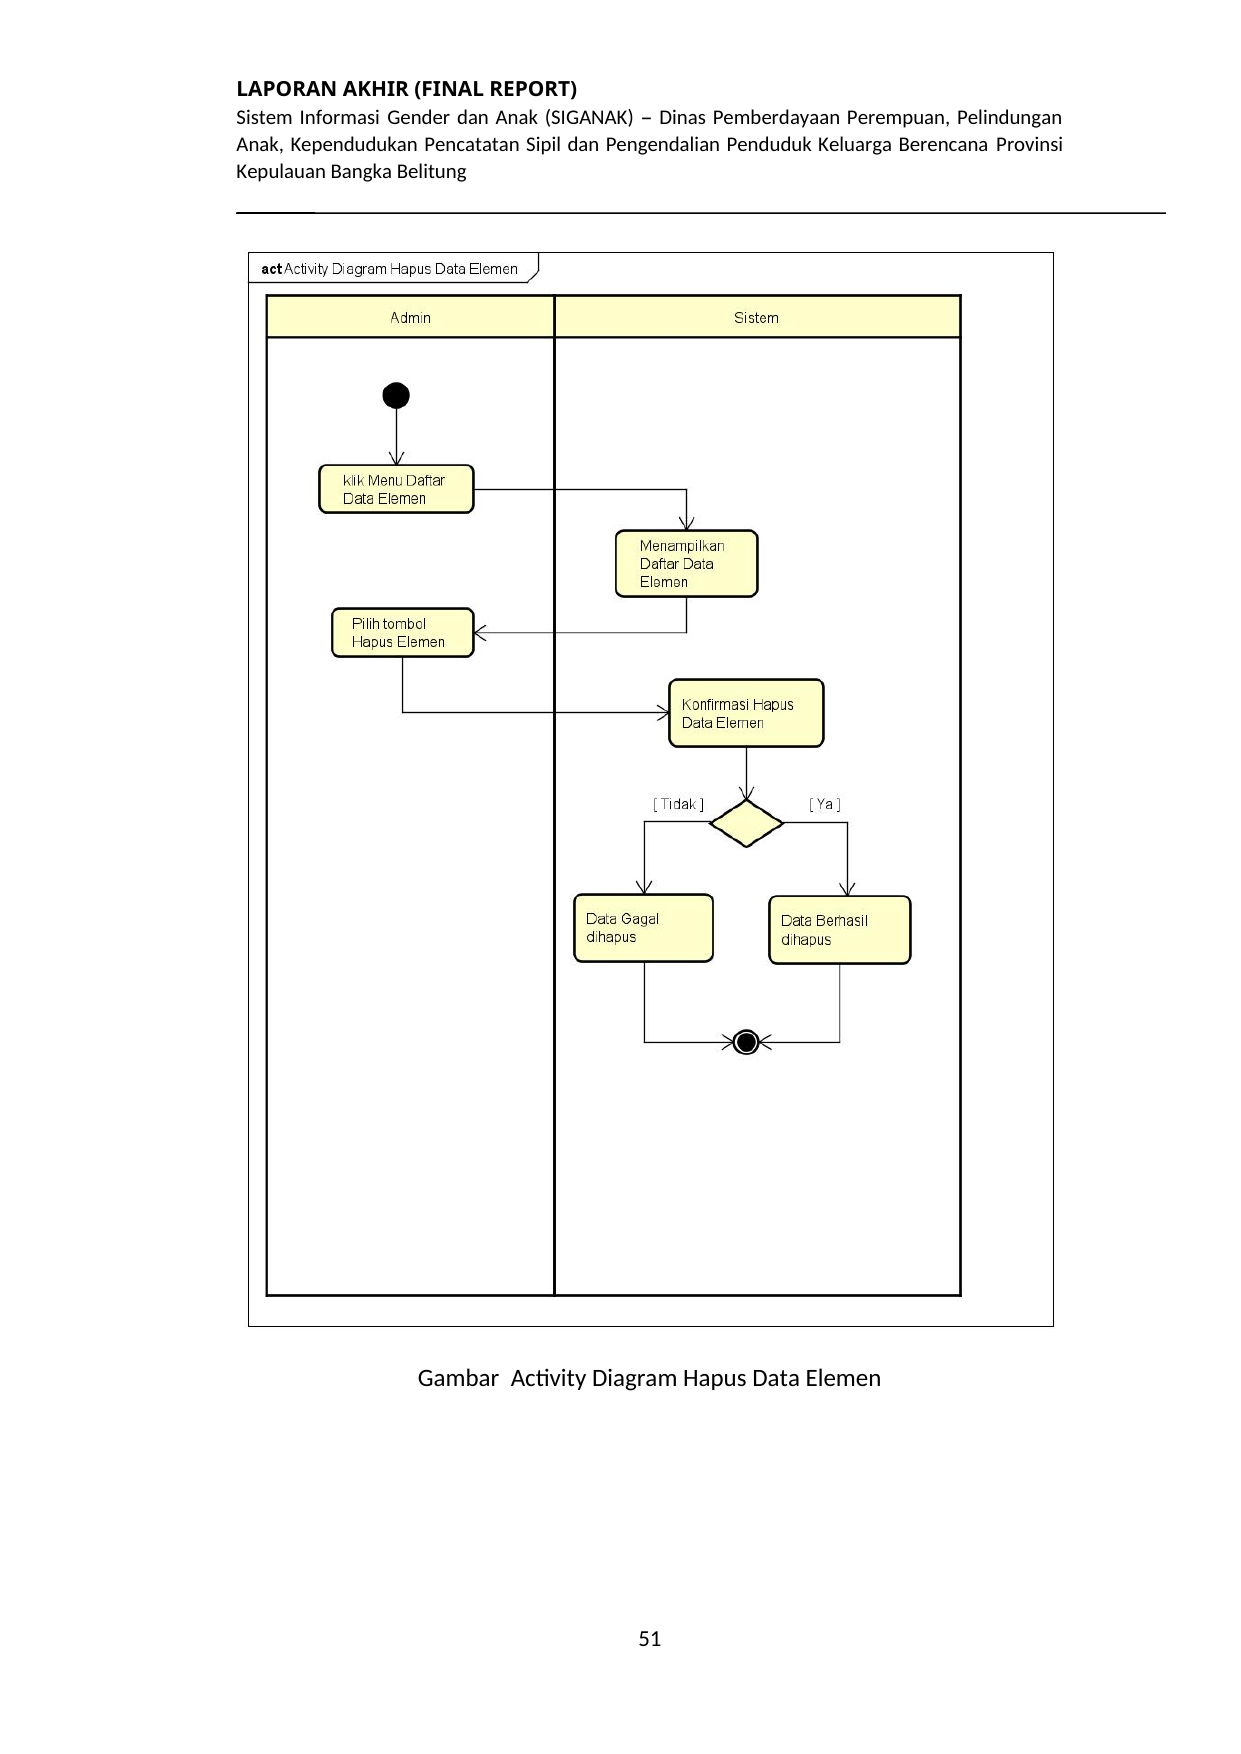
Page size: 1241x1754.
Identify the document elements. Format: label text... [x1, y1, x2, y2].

text Gambar Activity Diagram Hapus Data Elemen [236, 1362, 1063, 1393]
picture [236, 241, 1064, 1338]
